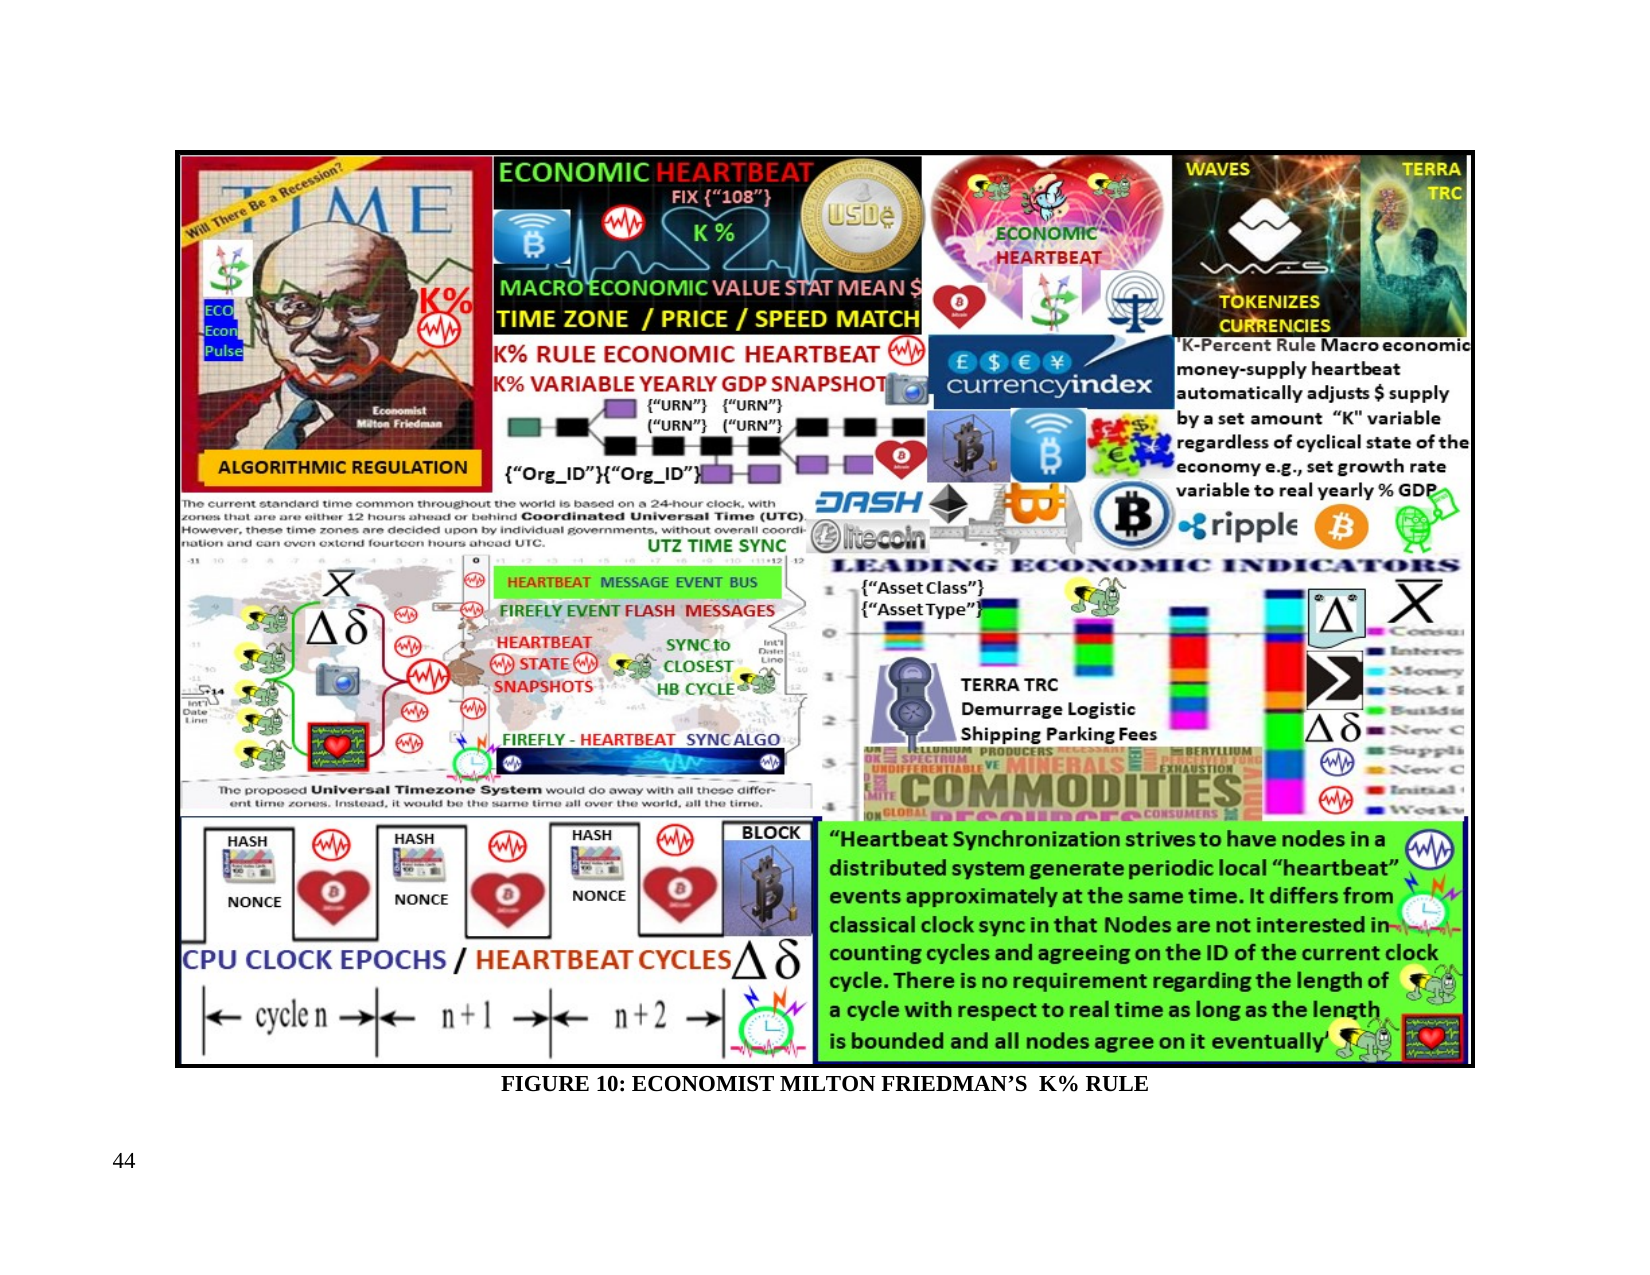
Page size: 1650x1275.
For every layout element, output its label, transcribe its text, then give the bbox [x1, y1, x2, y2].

text FIGURE 10: ECONOMIST MILTON FRIEDMAN’S K% RULE [37, 1070, 1612, 1097]
picture [179, 154, 1471, 1064]
